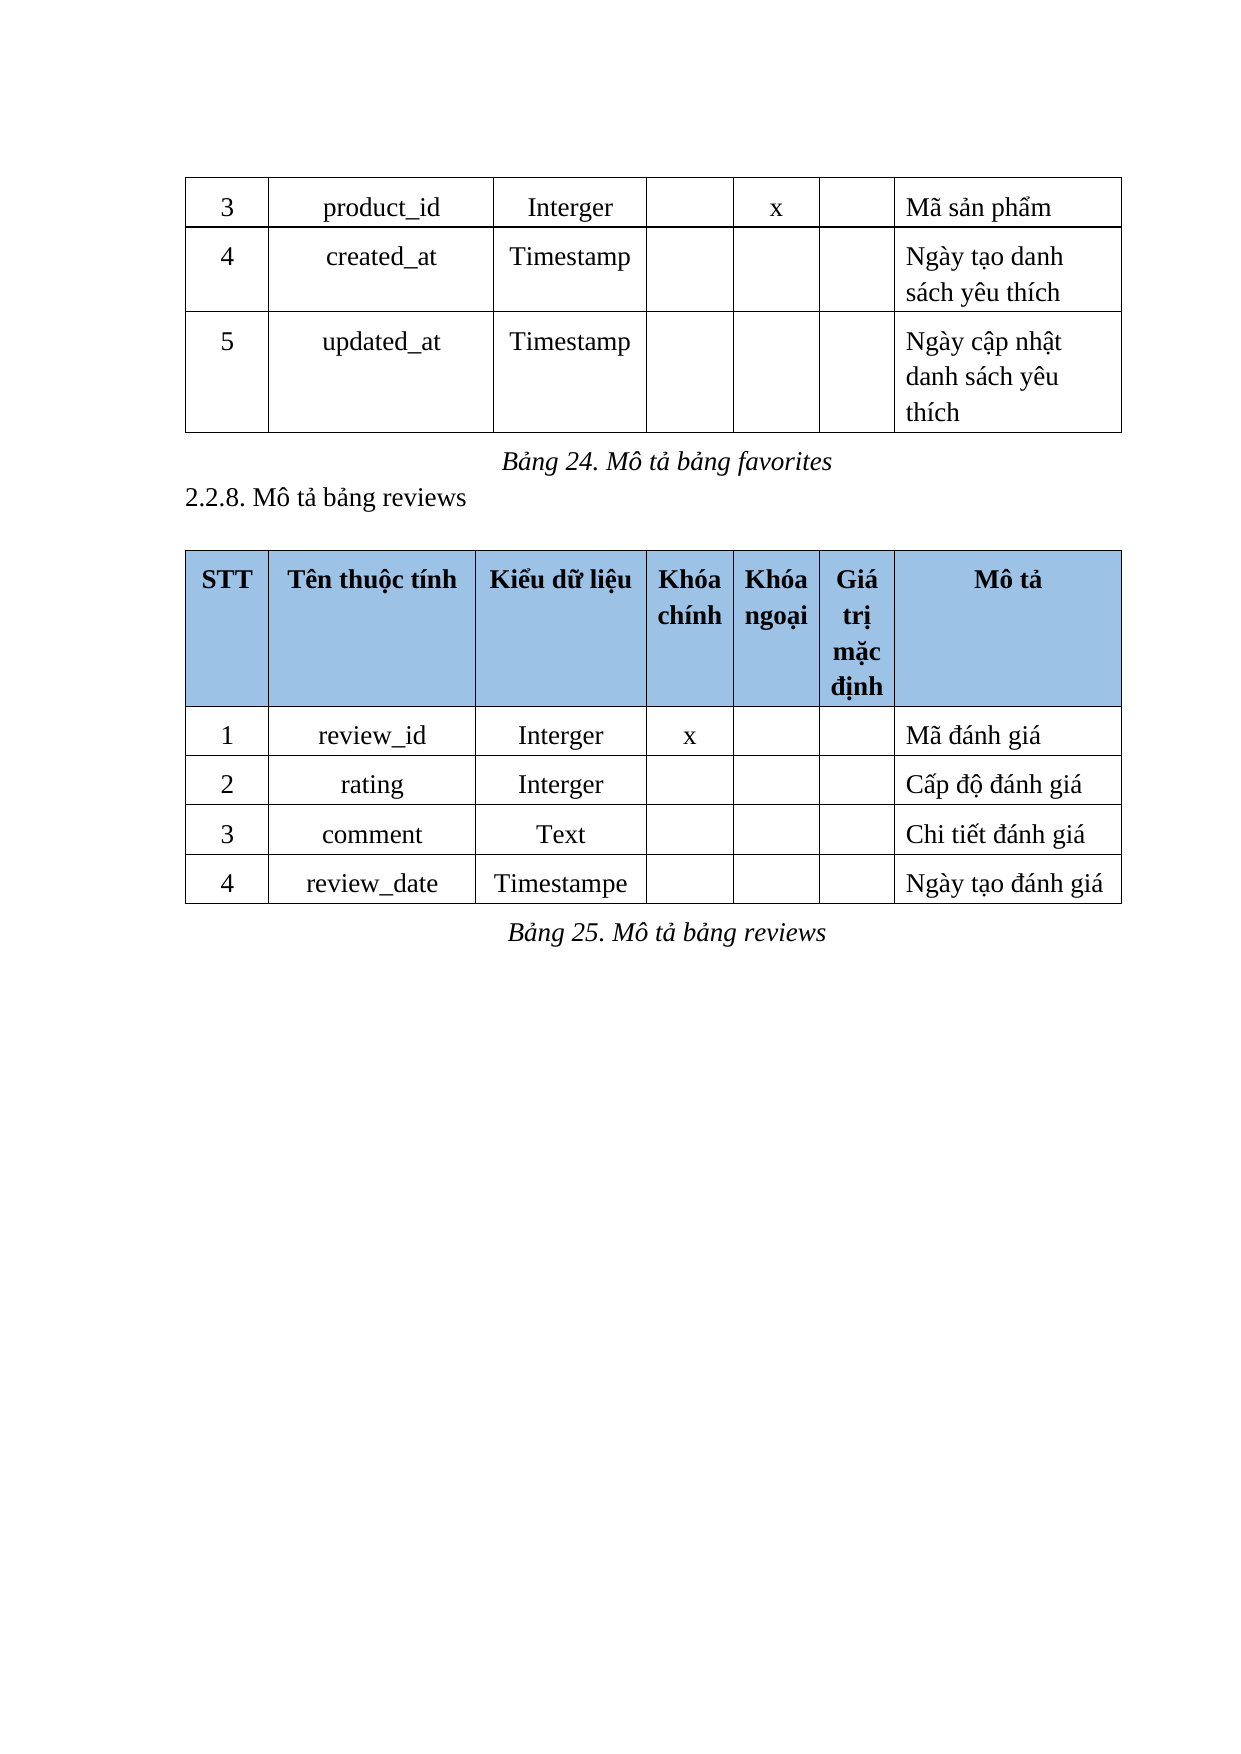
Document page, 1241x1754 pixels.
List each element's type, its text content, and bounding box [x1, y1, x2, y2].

table_cell [647, 855, 733, 903]
table_cell [820, 805, 894, 853]
table_cell [734, 855, 819, 903]
table_cell review_date [269, 855, 475, 903]
table_cell 2 [186, 756, 268, 804]
text Bảng 24. Mô tả bảng favorites [185, 445, 1122, 476]
table_cell Ngày cập nhật danh sách yêu thích [895, 312, 1121, 432]
table_cell [820, 855, 894, 903]
table_cell product_id [269, 178, 493, 226]
table_cell [647, 178, 733, 226]
table_cell [820, 312, 894, 432]
table_cell 3 [186, 178, 268, 226]
table_cell [647, 312, 733, 432]
table_cell Timestamp [494, 228, 646, 311]
table_cell Timestampe [476, 855, 646, 903]
table_cell [820, 707, 894, 755]
table_cell 4 [186, 228, 268, 311]
table_cell Ngày tạo danh sách yêu thích [895, 228, 1121, 311]
text Bảng 25. Mô tả bảng reviews [185, 916, 1122, 947]
table_cell Chi tiết đánh giá [895, 805, 1121, 853]
table_cell Interger [494, 178, 646, 226]
table_cell Interger [476, 707, 646, 755]
table_cell comment [269, 805, 475, 853]
table_cell 4 [186, 855, 268, 903]
table_cell created_at [269, 228, 493, 311]
table_header STT [186, 551, 268, 706]
table_cell [820, 178, 894, 226]
table_cell [734, 228, 819, 311]
table_cell 5 [186, 312, 268, 432]
table_header Khóa ngoại [734, 551, 819, 706]
table_header Kiểu dữ liệu [476, 551, 646, 706]
table_cell review_id [269, 707, 475, 755]
table_cell x [647, 707, 733, 755]
table_cell [647, 756, 733, 804]
table_cell Mã đánh giá [895, 707, 1121, 755]
table_cell Mã sản phẩm [895, 178, 1121, 226]
table_cell [734, 756, 819, 804]
table_cell [734, 805, 819, 853]
table_cell Timestamp [494, 312, 646, 432]
table_cell x [734, 178, 819, 226]
table_cell Ngày tạo đánh giá [895, 855, 1121, 903]
table_header Khóa chính [647, 551, 733, 706]
table_cell Text [476, 805, 646, 853]
table_header Mô tả [895, 551, 1121, 706]
table_cell Interger [476, 756, 646, 804]
table_cell [820, 228, 894, 311]
table_cell [647, 805, 733, 853]
table_cell updated_at [269, 312, 493, 432]
table_header Giá trị mặc định [820, 551, 894, 706]
table_cell 1 [186, 707, 268, 755]
table_cell [734, 707, 819, 755]
table_header Tên thuộc tính [269, 551, 475, 706]
table_cell Cấp độ đánh giá [895, 756, 1121, 804]
table_cell [734, 312, 819, 432]
table_cell 3 [186, 805, 268, 853]
subtitle 2.2.8. Mô tả bảng reviews [185, 481, 1122, 512]
table_cell [647, 228, 733, 311]
table_cell rating [269, 756, 475, 804]
table_cell [820, 756, 894, 804]
